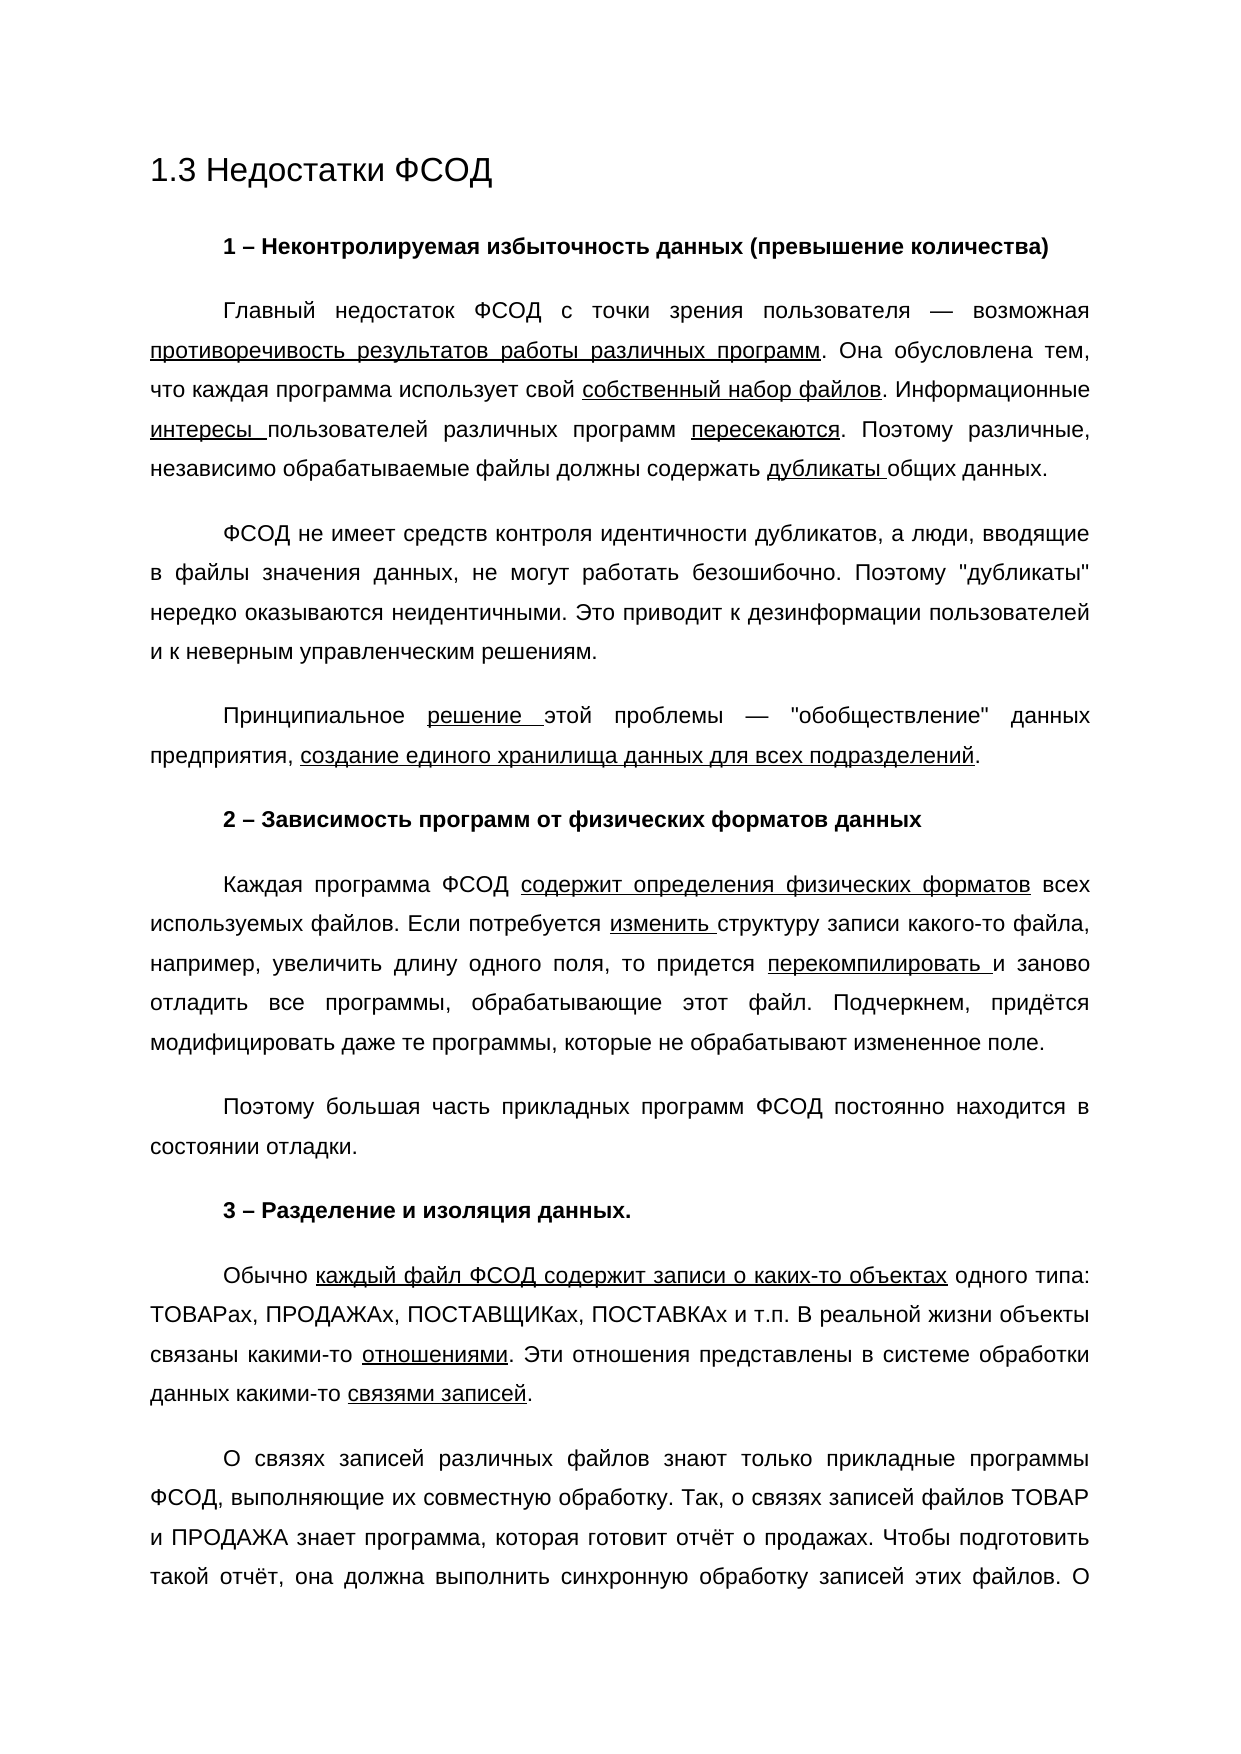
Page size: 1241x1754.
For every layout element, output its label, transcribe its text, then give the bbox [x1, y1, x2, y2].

text Обычно каждый файл ФСОД содержит записи о каких-то объектах одного типа: ТОВАРах, ПРОДАЖАх, ПОСТАВЩИКах, ПОСТАВКАх и т.п. В реальной жизни объекты связаны какими-то отношениями. Эти отношения представлены в системе обработки данных какими-то связями записей. [150, 1262, 1090, 1406]
text Главный недостаток ФСОД с точки зрения пользователя — возможная противоречивость результатов работы различных программ. Она обусловлена тем, что каждая программа использует свой собственный набор файлов. Информационные интересы пользователей различных программ пересекаются. Поэтому различные, независимо обрабатываемые файлы должны содержать дубликаты общих данных. [150, 297, 1090, 481]
text Каждая программа ФСОД содержит определения физических форматов всех используемых файлов. Если потребуется изменить структуру записи какого-то файла, например, увеличить длину одного поля, то придется перекомпилировать и заново отладить все программы, обрабатывающие этот файл. Подчеркнем, придётся модифицировать даже те программы, которые не обрабатывают измененное поле. [150, 871, 1090, 1055]
subtitle 1.3 Недостатки ФСОД [150, 150, 1090, 188]
text Принципиальное решение этой проблемы — "обобществление" данных предприятия, создание единого хранилища данных для всех подразделений. [150, 702, 1090, 768]
text ФСОД не имеет средств контроля идентичности дубликатов, а люди, вводящие в файлы значения данных, не могут работать безошибочно. Поэтому "дубликаты" нередко оказываются неидентичными. Это приводит к дезинформации пользователей и к неверным управленческим решениям. [150, 519, 1090, 664]
text Поэтому большая часть прикладных программ ФСОД постоянно находится в состоянии отладки. [150, 1093, 1090, 1159]
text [150, 1444, 1090, 1589]
text 1 – Неконтролируемая избыточность данных (превышение количества) [150, 233, 1090, 259]
text 2 – Зависимость программ от физических форматов данных [150, 806, 1090, 833]
text 3 – Разделение и изоляция данных. [150, 1197, 1090, 1223]
